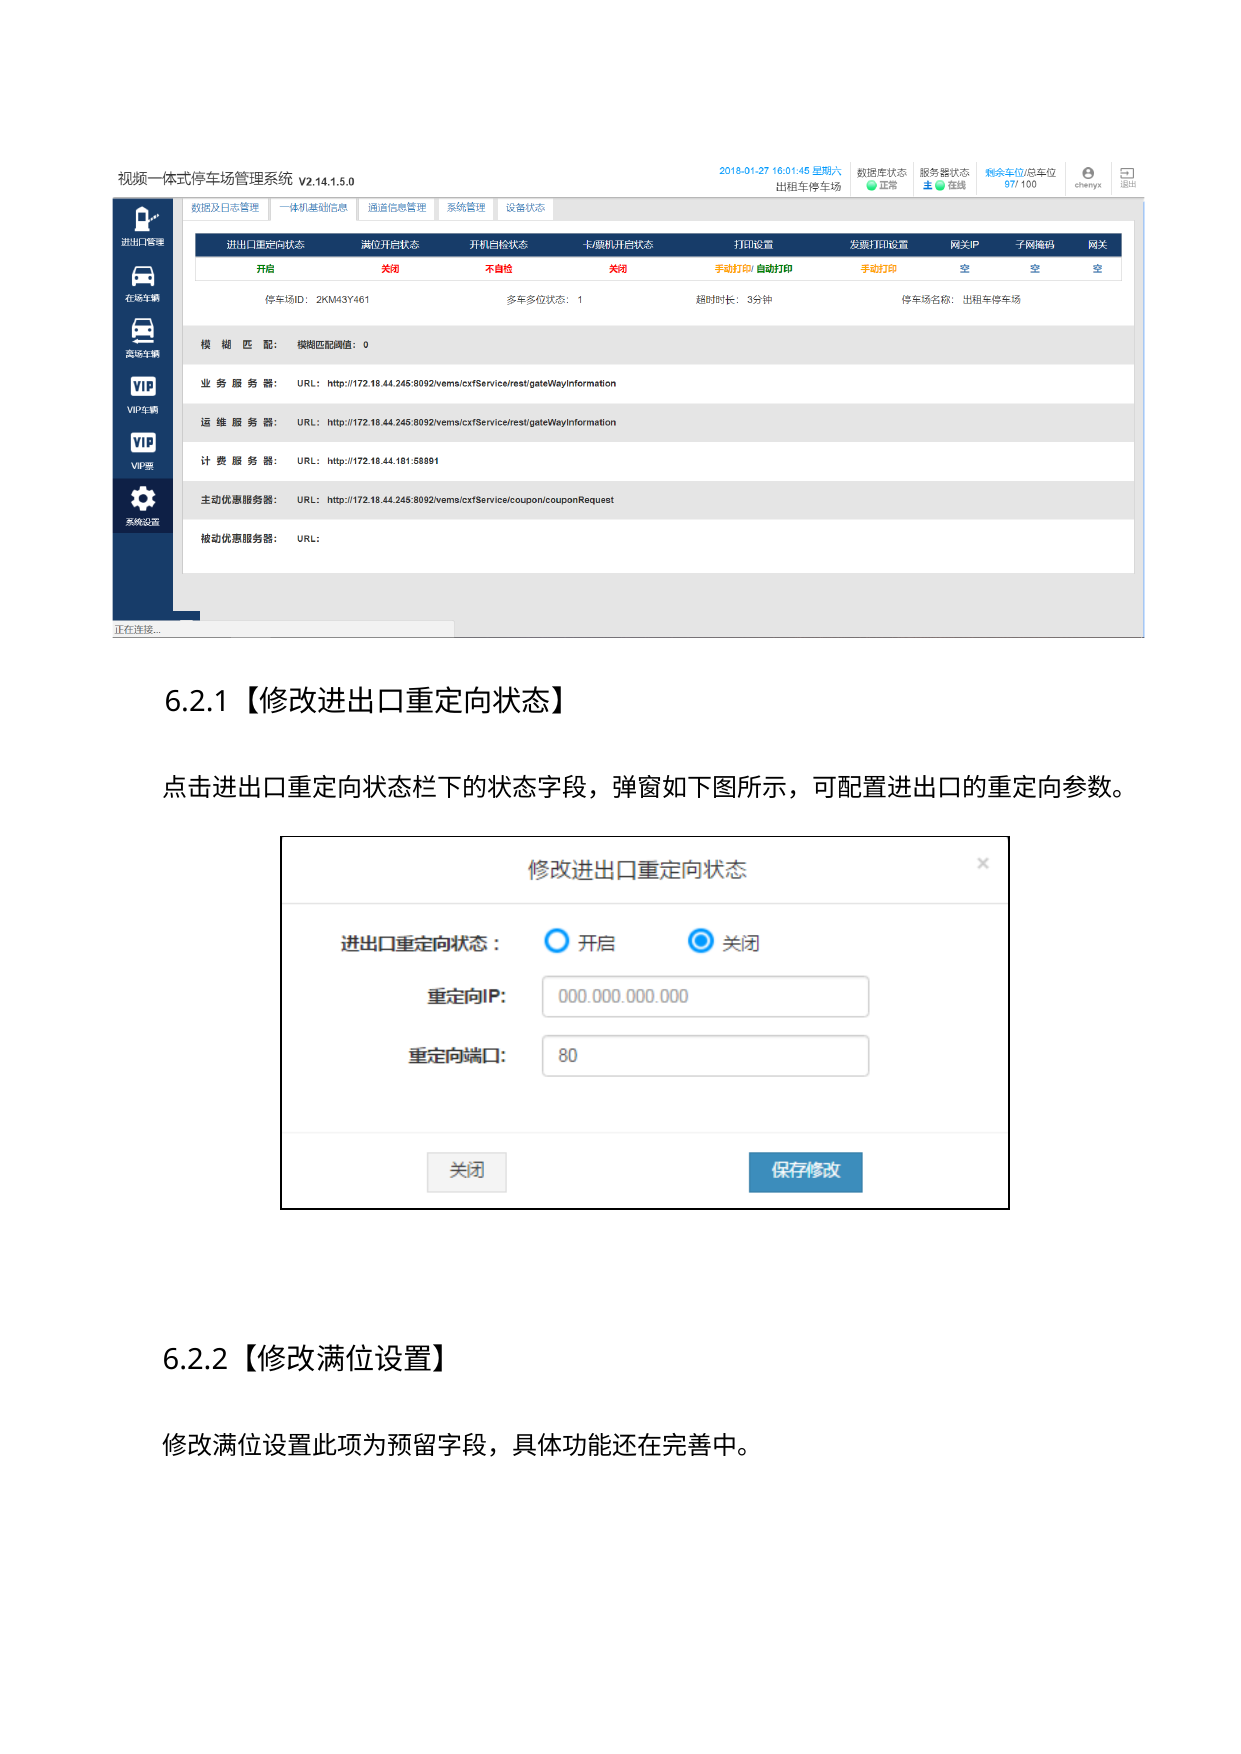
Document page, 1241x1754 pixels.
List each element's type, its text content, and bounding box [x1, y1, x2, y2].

text 6.2.2【修改满位设置】 [112, 1325, 1128, 1390]
list 6.2.1【修改进出口重定向状态】 [157, 666, 1128, 731]
text 修改满位设置此项为预留字段，具体功能还在完善中。 [112, 1411, 1128, 1476]
text 点击进出口重定向状态栏下的状态字段，弹窗如下图所示，可配置进出口的重定向参数。 [112, 753, 1128, 818]
picture [282, 837, 1008, 1208]
picture [112, 162, 1145, 638]
